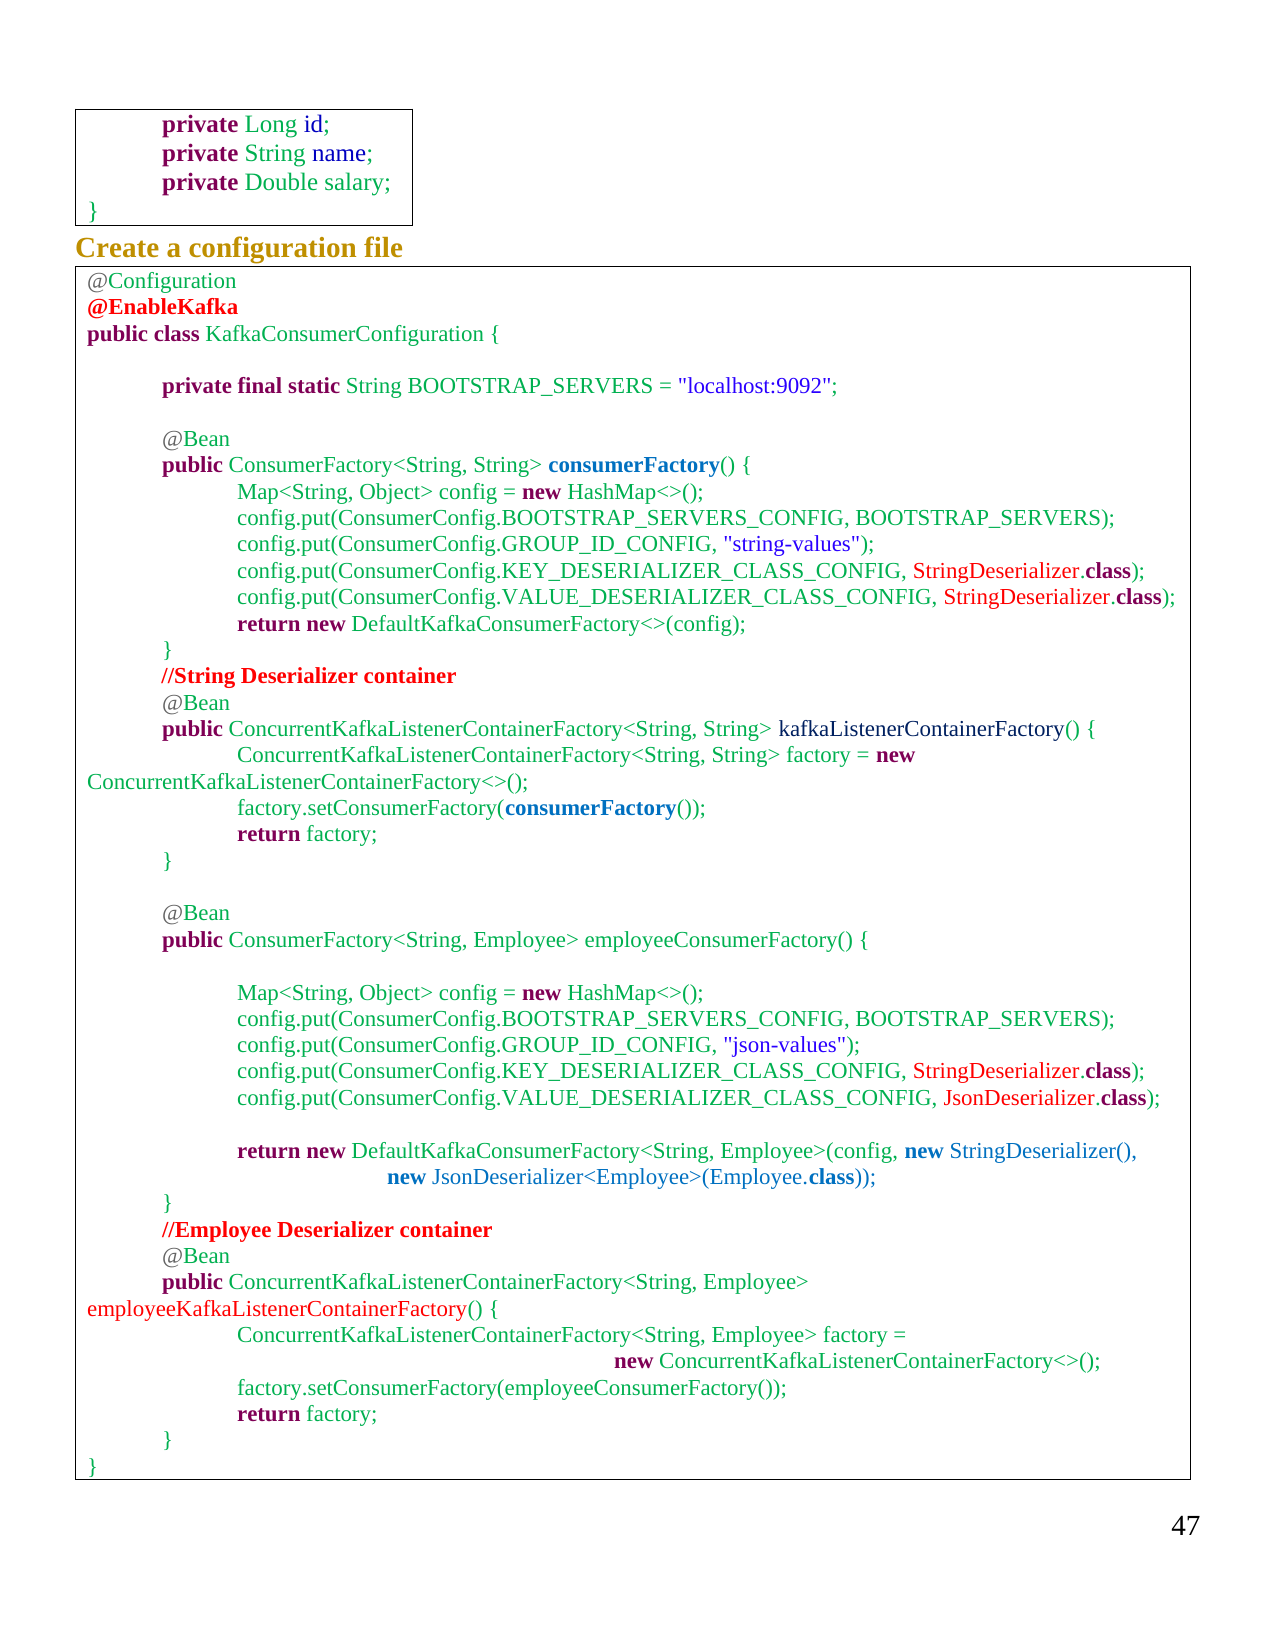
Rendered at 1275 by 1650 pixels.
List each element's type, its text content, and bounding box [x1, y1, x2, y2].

subtitle Create a configuration file [75, 230, 1200, 263]
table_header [76, 110, 412, 224]
table_header @Configuration @EnableKafka public class KafkaConsumerConfiguration { private final static String BOOTSTRAP_SERVERS = "localhost:9092"; @Bean public ConsumerFactory<String, String> consumerFactory() { Map<String, Object> config = new HashMap<>(); config.put(ConsumerConfig.BOOTSTRAP_SERVERS_CONFIG, BOOTSTRAP_SERVERS); config.put(ConsumerConfig.GROUP_ID_CONFIG, "string-values"); config.put(ConsumerConfig.KEY_DESERIALIZER_CLASS_CONFIG, StringDeserializer.class); config.put(ConsumerConfig.VALUE_DESERIALIZER_CLASS_CONFIG, StringDeserializer.class); return new DefaultKafkaConsumerFactory<>(config); } //String Deserializer container @Bean public ConcurrentKafkaListenerContainerFactory<String, String> kafkaListenerContainerFactory() { ConcurrentKafkaListenerContainerFactory<String, String> factory = new ConcurrentKafkaListenerContainerFactory<>(); factory.setConsumerFactory(consumerFactory()); return factory; } @Bean public ConsumerFactory<String, Employee> employeeConsumerFactory() { Map<String, Object> config = new HashMap<>(); config.put(ConsumerConfig.BOOTSTRAP_SERVERS_CONFIG, BOOTSTRAP_SERVERS); config.put(ConsumerConfig.GROUP_ID_CONFIG, "json-values"); config.put(ConsumerConfig.KEY_DESERIALIZER_CLASS_CONFIG, StringDeserializer.class); config.put(ConsumerConfig.VALUE_DESERIALIZER_CLASS_CONFIG, JsonDeserializer.class); return new DefaultKafkaConsumerFactory<String, Employee>(config, new StringDeserializer(), new JsonDeserializer<Employee>(Employee.class)); } //Employee Deserializer container @Bean public ConcurrentKafkaListenerContainerFactory<String, Employee> employeeKafkaListenerContainerFactory() { ConcurrentKafkaListenerContainerFactory<String, Employee> factory = new ConcurrentKafkaListenerContainerFactory<>(); factory.setConsumerFactory(employeeConsumerFactory()); return factory; } } [76, 267, 1190, 1479]
